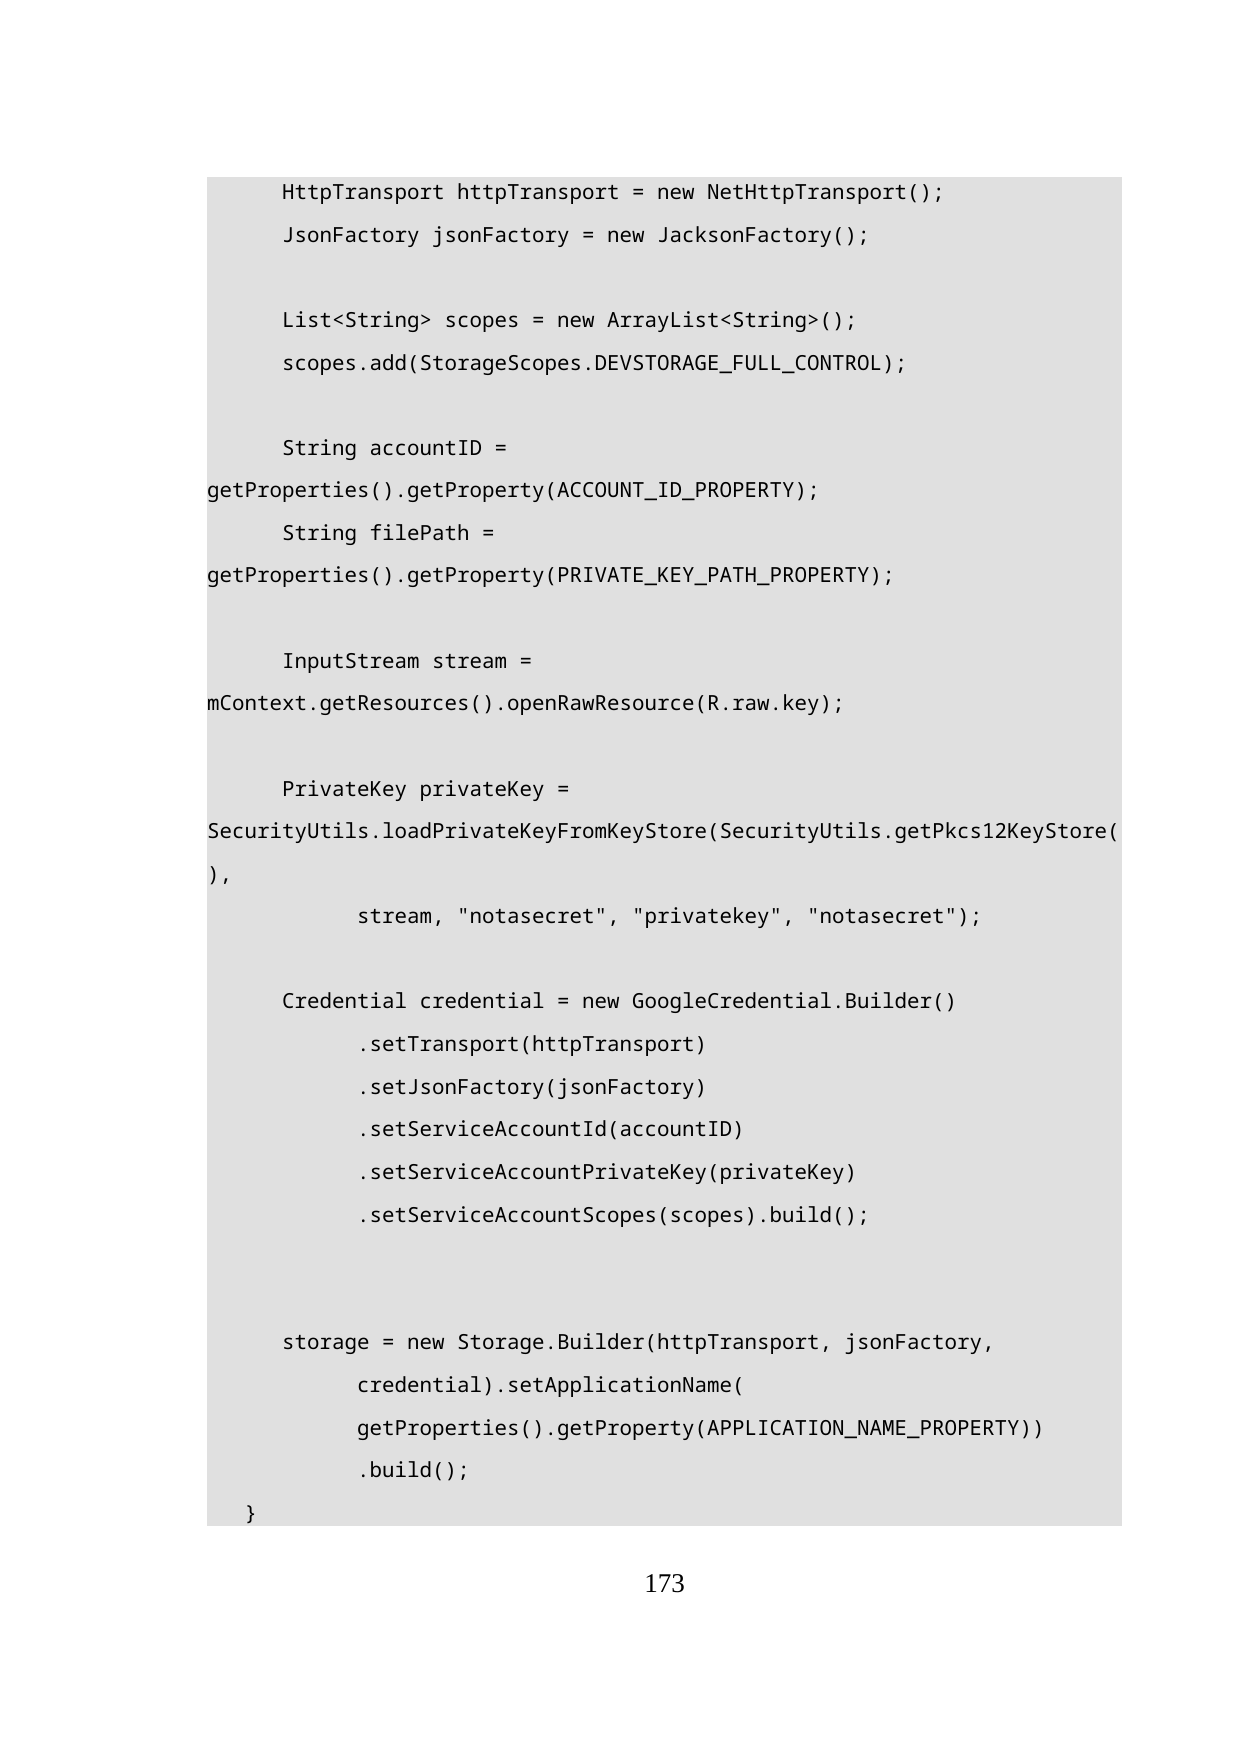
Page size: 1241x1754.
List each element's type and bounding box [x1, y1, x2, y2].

text [207, 177, 1122, 1526]
